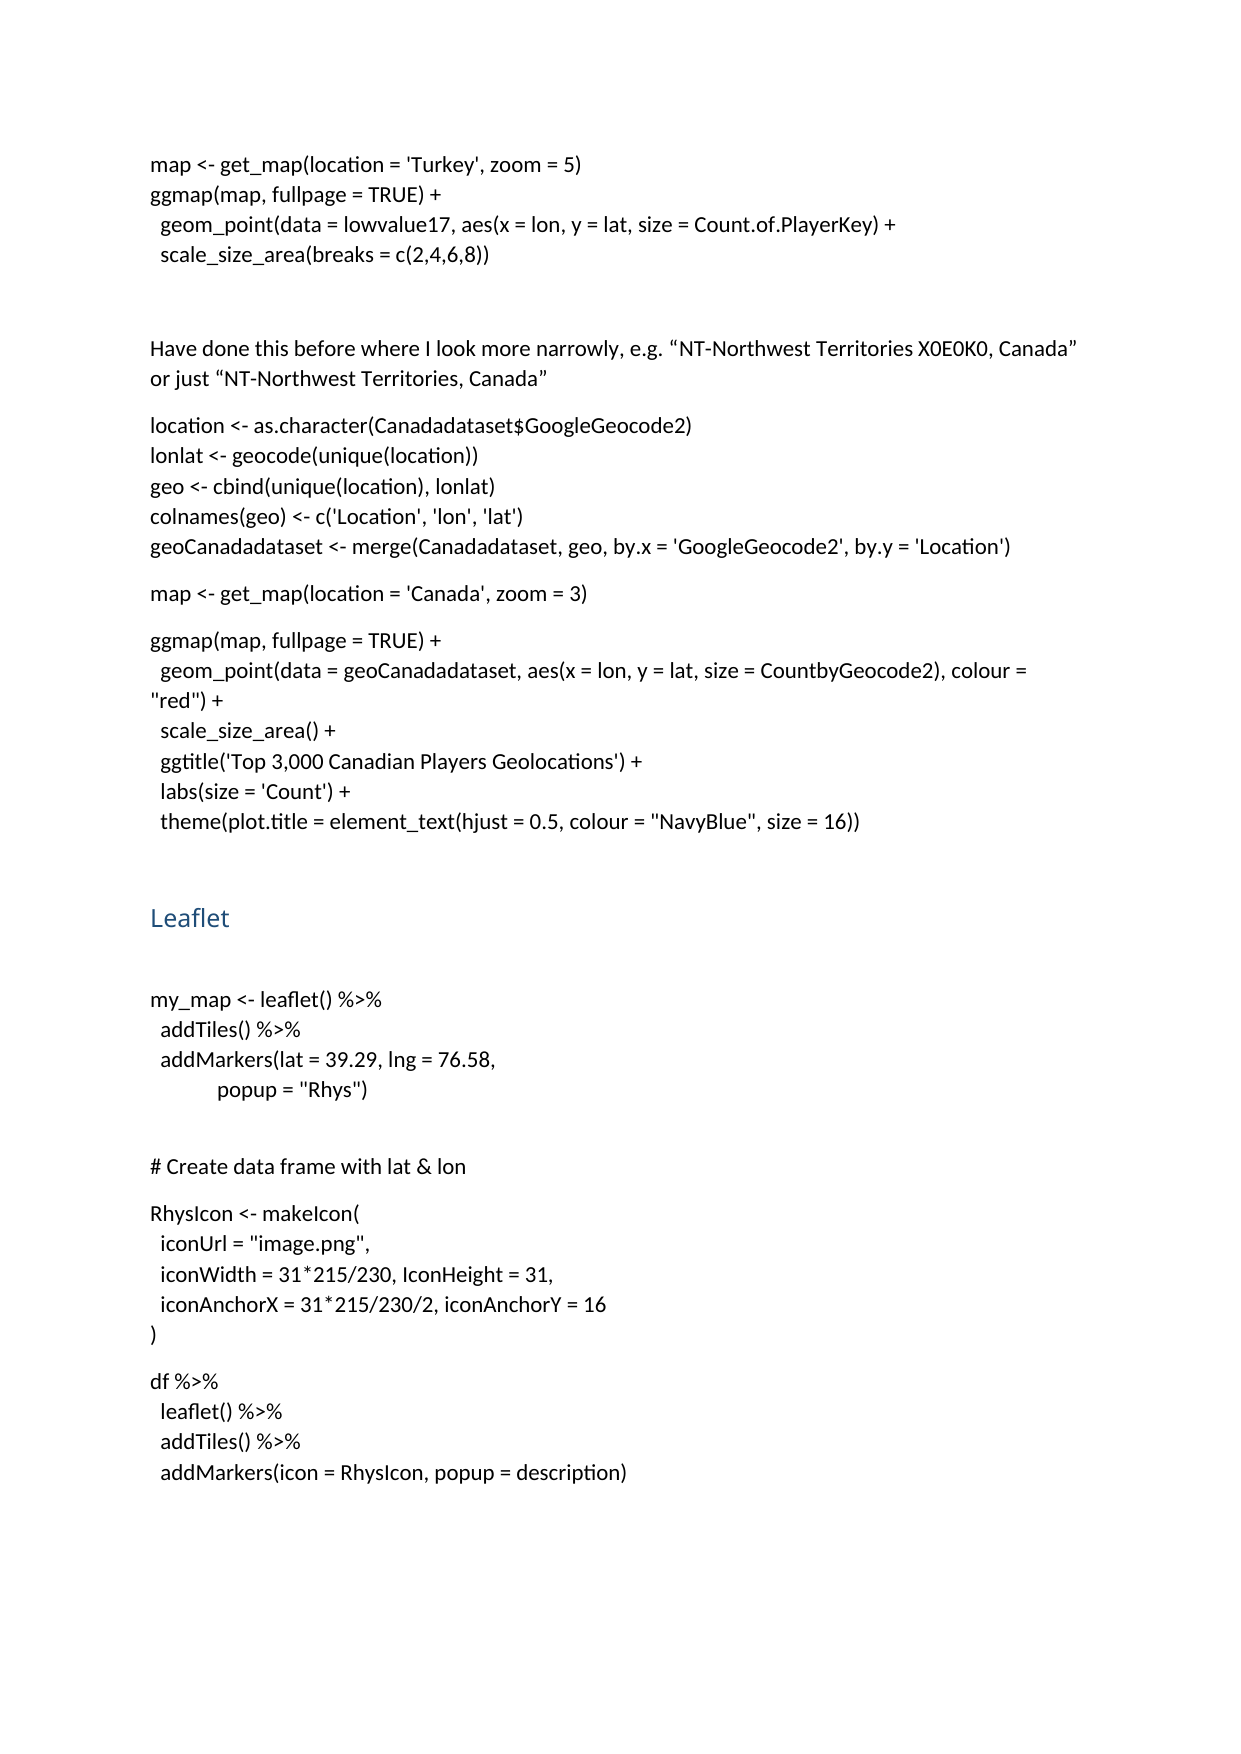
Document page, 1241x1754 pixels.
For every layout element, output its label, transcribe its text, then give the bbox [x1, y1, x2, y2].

text # Create data frame with lat & lon [150, 1122, 1090, 1180]
subtitle Leaflet [150, 901, 1090, 935]
text RhysIcon <- makeIcon( iconUrl = "image.png", iconWidth = 31*215/230, IconHeight = 31, iconAnchorX = 31*215/230/2, iconAnchorY = 16 ) [150, 1199, 1090, 1348]
text ggmap(map, fullpage = TRUE) + geom_point(data = geoCanadadataset, aes(x = lon, y = lat, size = CountbyGeocode2), colour = "red") + scale_size_area() + ggtitle('Top 3,000 Canadian Players Geolocations') + labs(size = 'Count') + theme(plot.title = element_text(hjust = 0.5, colour = "NavyBlue", size = 16)) [150, 626, 1090, 835]
text my_map <- leaflet() %>% addTiles() %>% addMarkers(lat = 39.29, lng = 76.58, popup = "Rhys") [150, 985, 1090, 1103]
text map <- get_map(location = 'Canada', zoom = 3) [150, 579, 1090, 607]
text Have done this before where I look more narrowly, e.g. “NT-Northwest Territories X0E0K0, Canada” or just “NT-Northwest Territories, Canada” [150, 334, 1090, 393]
text df %>% leaflet() %>% addTiles() %>% addMarkers(icon = RhysIcon, popup = description) [150, 1367, 1090, 1486]
text map <- get_map(location = 'Turkey', zoom = 5) ggmap(map, fullpage = TRUE) + geom_point(data = lowvalue17, aes(x = lon, y = lat, size = Count.of.PlayerKey) + scale_size_area(breaks = c(2,4,6,8)) [150, 150, 1090, 269]
text location <- as.character(Canadadataset$GoogleGeocode2) lonlat <- geocode(unique(location)) geo <- cbind(unique(location), lonlat) colnames(geo) <- c('Location', 'lon', 'lat') geoCanadadataset <- merge(Canadadataset, geo, by.x = 'GoogleGeocode2', by.y = 'Location') [150, 411, 1090, 560]
